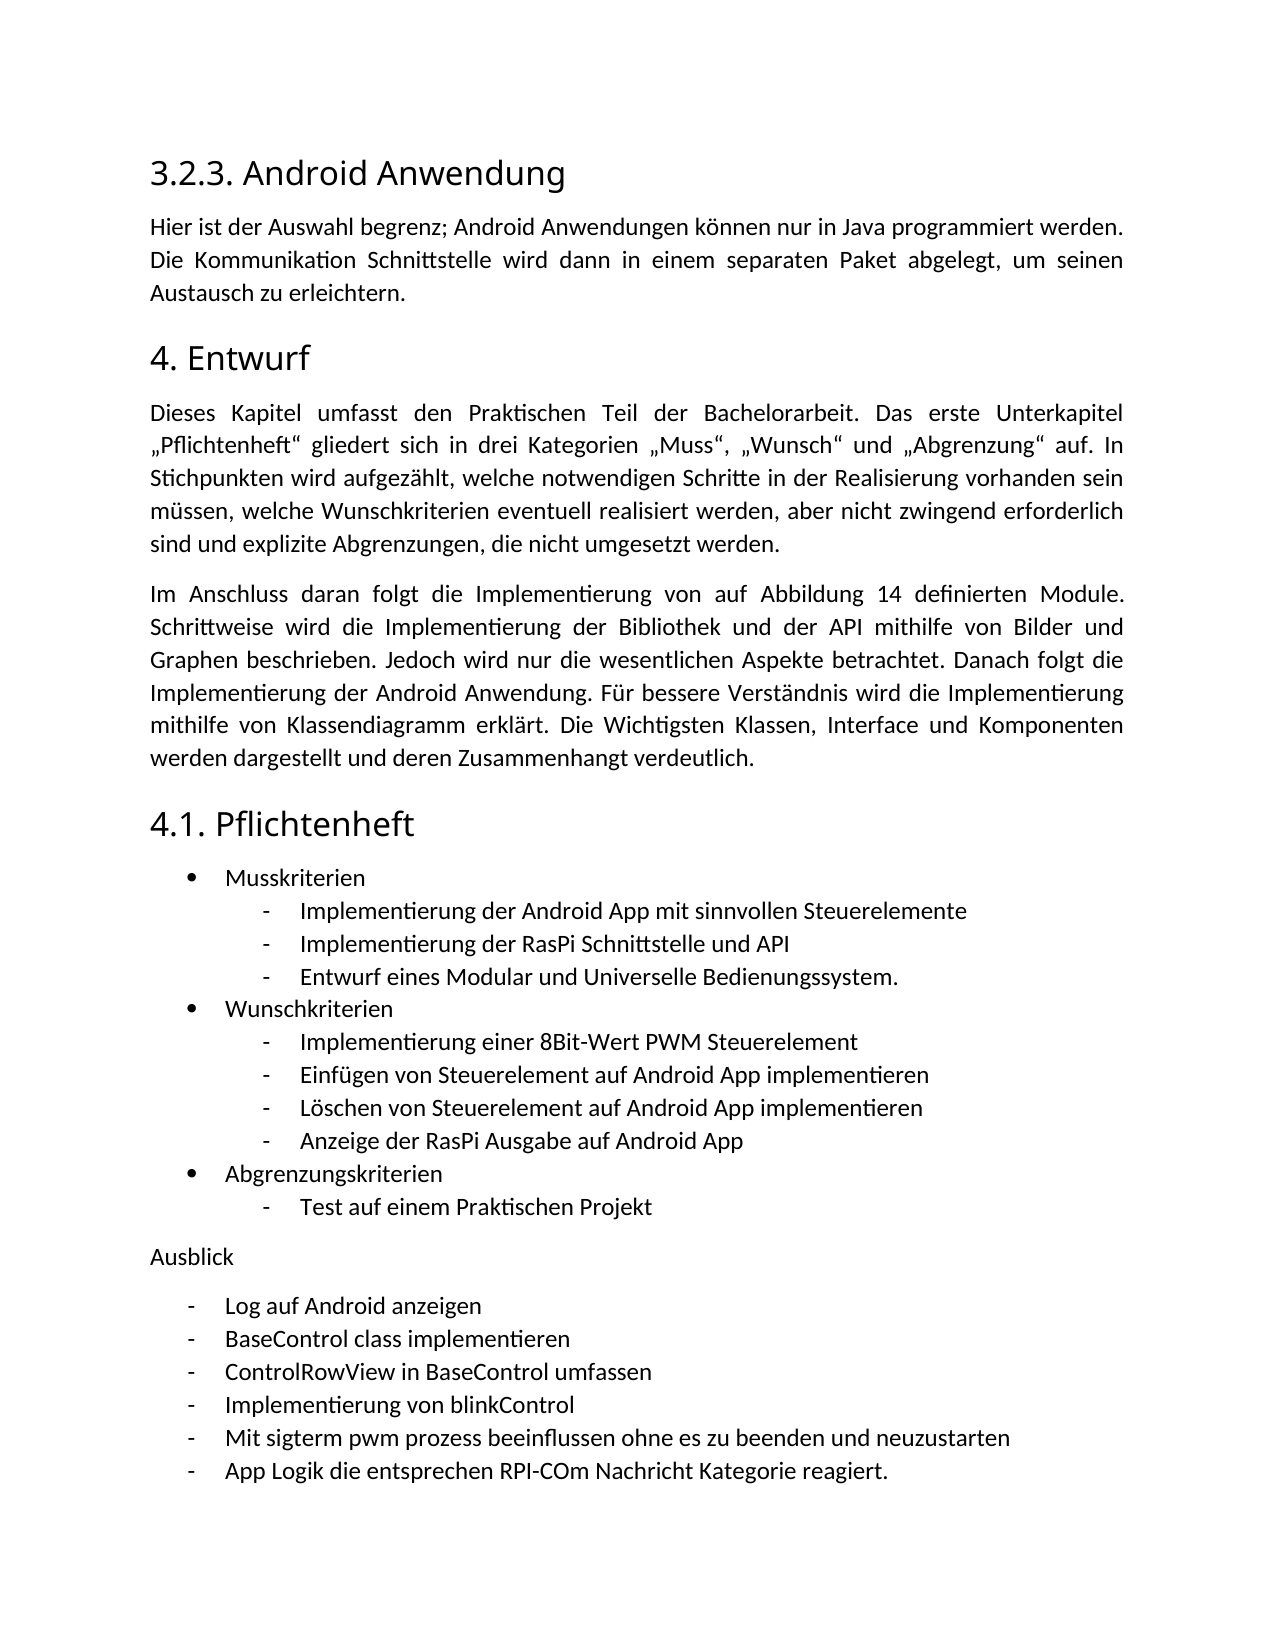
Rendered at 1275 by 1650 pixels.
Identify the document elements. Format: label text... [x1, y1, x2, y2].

list Log auf Android anzeigen [187, 1290, 1125, 1321]
text Ausblick [150, 1241, 1125, 1271]
text Hier ist der Auswahl begrenz; Android Anwendungen können nur in Java programmiert werden. Die Kommunikation Schnittstelle wird dann in einem separaten Paket abgelegt, um seinen Austausch zu erleichtern. [150, 211, 1125, 308]
list Implementierung von blinkControl [187, 1389, 1125, 1419]
list Test auf einem Praktischen Projekt [262, 1191, 1125, 1222]
subtitle Entwurf [150, 335, 1125, 381]
list Abgrenzungskriterien [187, 1158, 1125, 1189]
list Implementierung der RasPi Schnittstelle und API [262, 928, 1125, 958]
text Dieses Kapitel umfasst den Praktischen Teil der Bachelorarbeit. Das erste Unterkapitel „Pflichtenheft“ gliedert sich in drei Kategorien „Muss“, „Wunsch“ und „Abgrenzung“ auf. In Stichpunkten wird aufgezählt, welche notwendigen Schritte in der Realisierung vorhanden sein müssen, welche Wunschkriterien eventuell realisiert werden, aber nicht zwingend erforderlich sind und explizite Abgrenzungen, die nicht umgesetzt werden. [150, 397, 1125, 559]
list BaseControl class implementieren [187, 1323, 1125, 1354]
list Implementierung der Android App mit sinnvollen Steuerelemente [262, 895, 1125, 925]
list Anzeige der RasPi Ausgabe auf Android App [262, 1125, 1125, 1156]
list Entwurf eines Modular und Universelle Bedienungssystem. [262, 961, 1125, 991]
list Musskriterien [187, 862, 1125, 892]
list Löschen von Steuerelement auf Android App implementieren [262, 1092, 1125, 1123]
list App Logik die entsprechen RPI-COm Nachricht Kategorie reagiert. [187, 1455, 1125, 1485]
text Im Anschluss daran folgt die Implementierung von auf Abbildung 14 definierten Module. Schrittweise wird die Implementierung der Bibliothek und der API mithilfe von Bilder und Graphen beschrieben. Jedoch wird nur die wesentlichen Aspekte betrachtet. Danach folgt die Implementierung der Android Anwendung. Für bessere Verständnis wird die Implementierung mithilfe von Klassendiagramm erklärt. Die Wichtigsten Klassen, Interface und Komponenten werden dargestellt und deren Zusammenhangt verdeutlich. [150, 578, 1125, 773]
list Mit sigterm pwm prozess beeinflussen ohne es zu beenden und neuzustarten [187, 1422, 1125, 1452]
list Wunschkriterien [187, 993, 1125, 1024]
subtitle Pflichtenheft [150, 800, 1125, 846]
list Einfügen von Steuerelement auf Android App implementieren [262, 1059, 1125, 1090]
list Implementierung einer 8Bit-Wert PWM Steuerelement [262, 1026, 1125, 1057]
list ControlRowView in BaseControl umfassen [187, 1356, 1125, 1387]
subtitle Android Anwendung [150, 150, 1125, 195]
